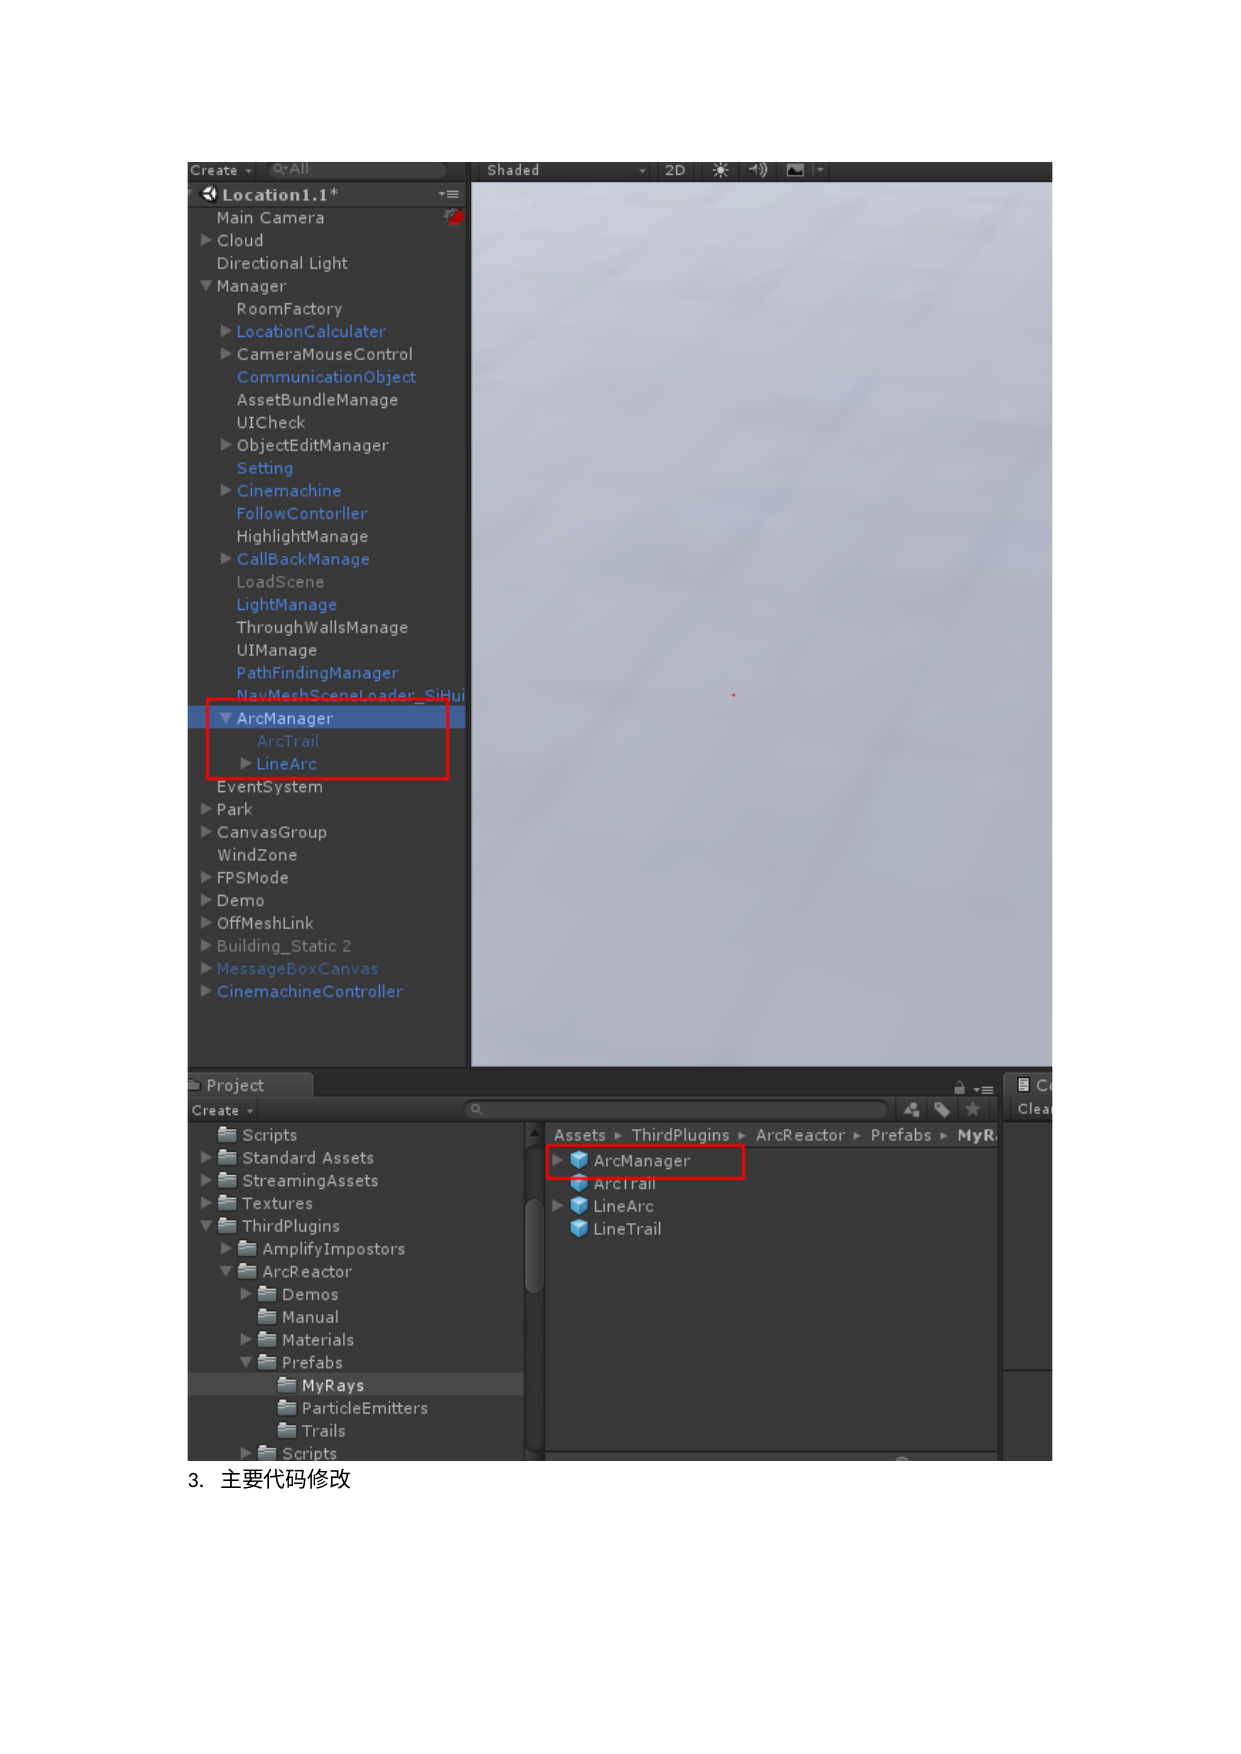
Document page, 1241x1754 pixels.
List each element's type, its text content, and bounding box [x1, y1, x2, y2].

list 主要代码修改 [187, 1462, 1053, 1494]
picture [187, 162, 1053, 1461]
